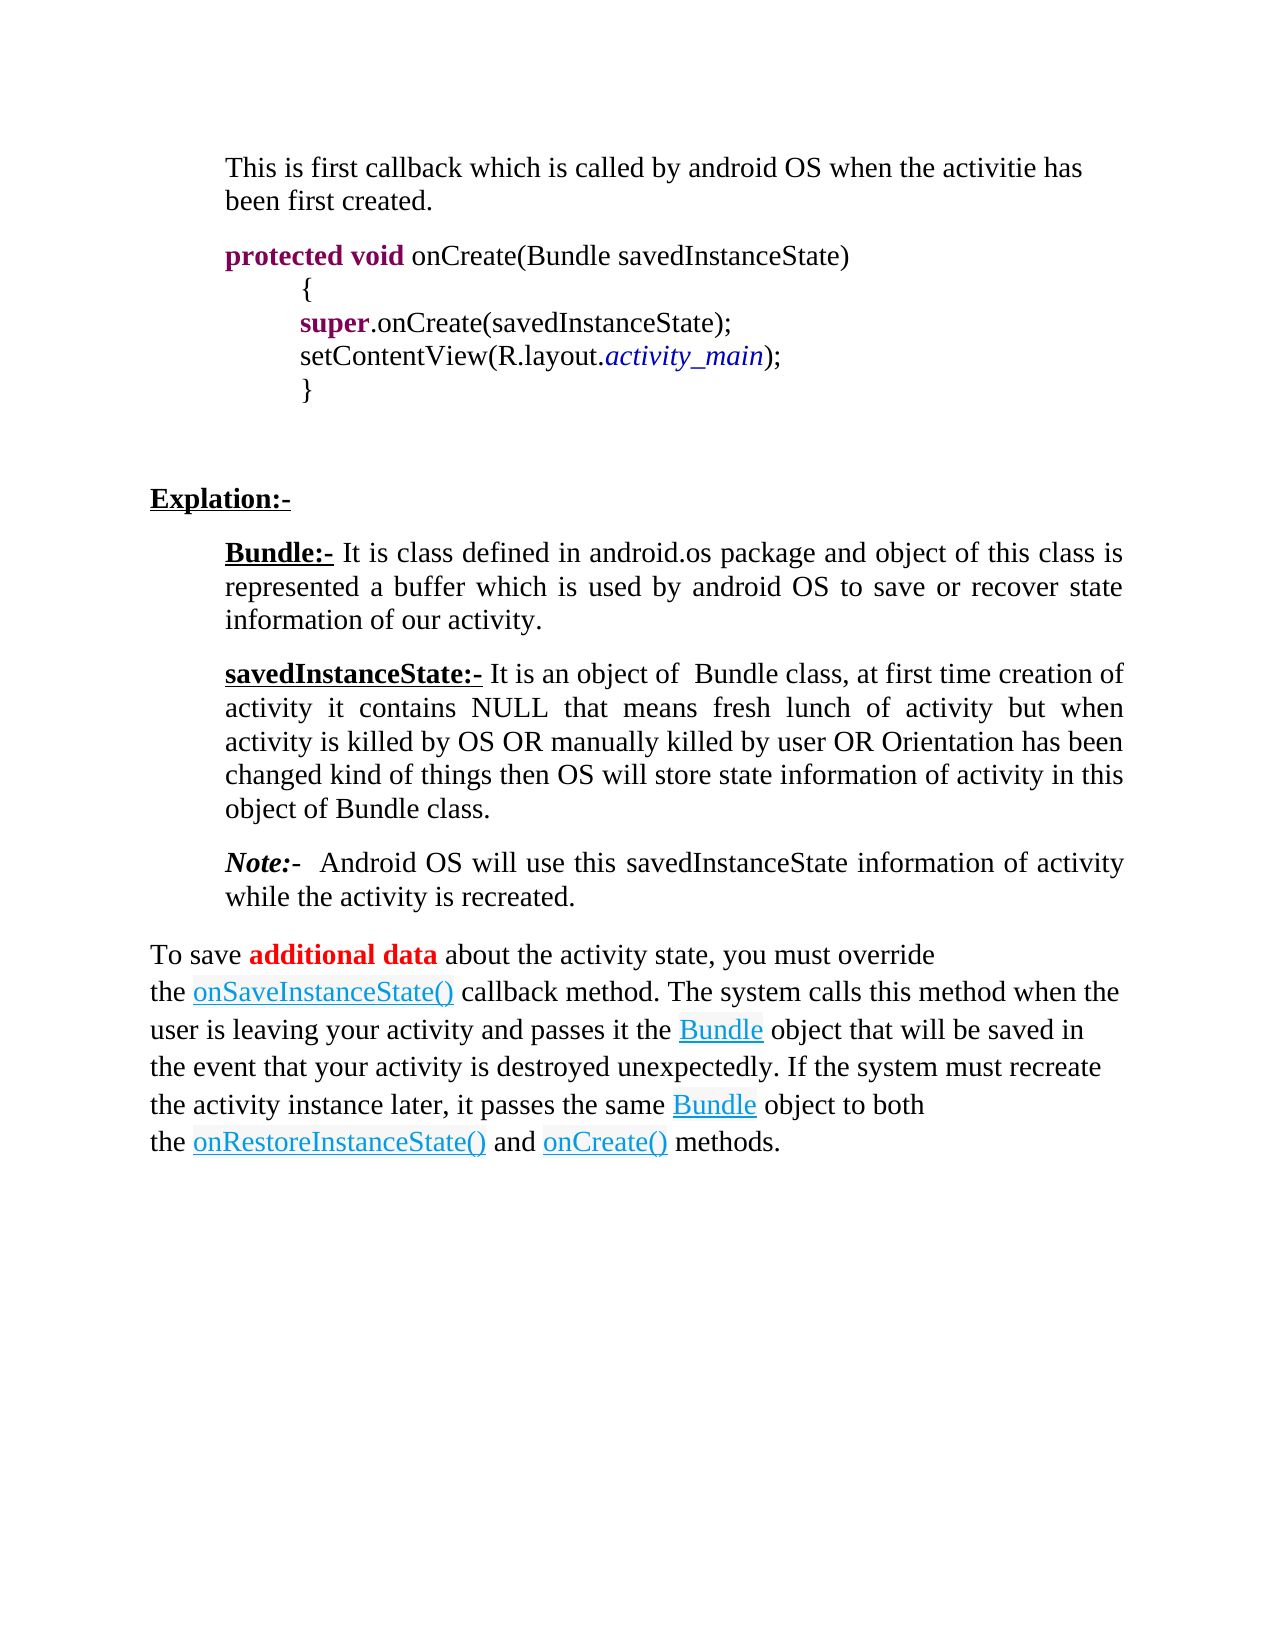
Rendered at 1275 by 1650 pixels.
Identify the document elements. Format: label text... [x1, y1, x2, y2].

text savedInstanceState:- It is an object of Bundle class, at first time creation of activity it contains NULL that means fresh lunch of activity but when activity is killed by OS OR manually killed by user OR Orientation has been changed kind of things then OS will store state information of activity in this object of Bundle class. [225, 657, 1125, 824]
text To save additional data about the activity state, you must override the onSaveInstanceState() callback method. The system calls this method when the user is leaving your activity and passes it the Bundle object that will be saved in the event that your activity is destroyed unexpectedly. If the system must recreate the activity instance later, it passes the same Bundle object to both the onRestoreInstanceState() and onCreate() methods. [150, 933, 1125, 1158]
text protected void onCreate(Bundle savedInstanceState) [150, 238, 1125, 271]
text super.onCreate(savedInstanceState); [150, 305, 1125, 338]
list } [225, 372, 1125, 406]
text Note:- Android OS will use this savedInstanceState information of activity while the activity is recreated. [225, 845, 1125, 912]
text setContentView(R.layout.activity_main); [150, 338, 1125, 372]
text Bundle:- It is class defined in android.os package and object of this class is represented a buffer which is used by android OS to save or recover state information of our activity. [225, 535, 1125, 636]
text { [225, 271, 1125, 305]
text Explation:- [150, 481, 1125, 514]
list This is first callback which is called by android OS when the activitie has been first created. [225, 150, 1125, 217]
